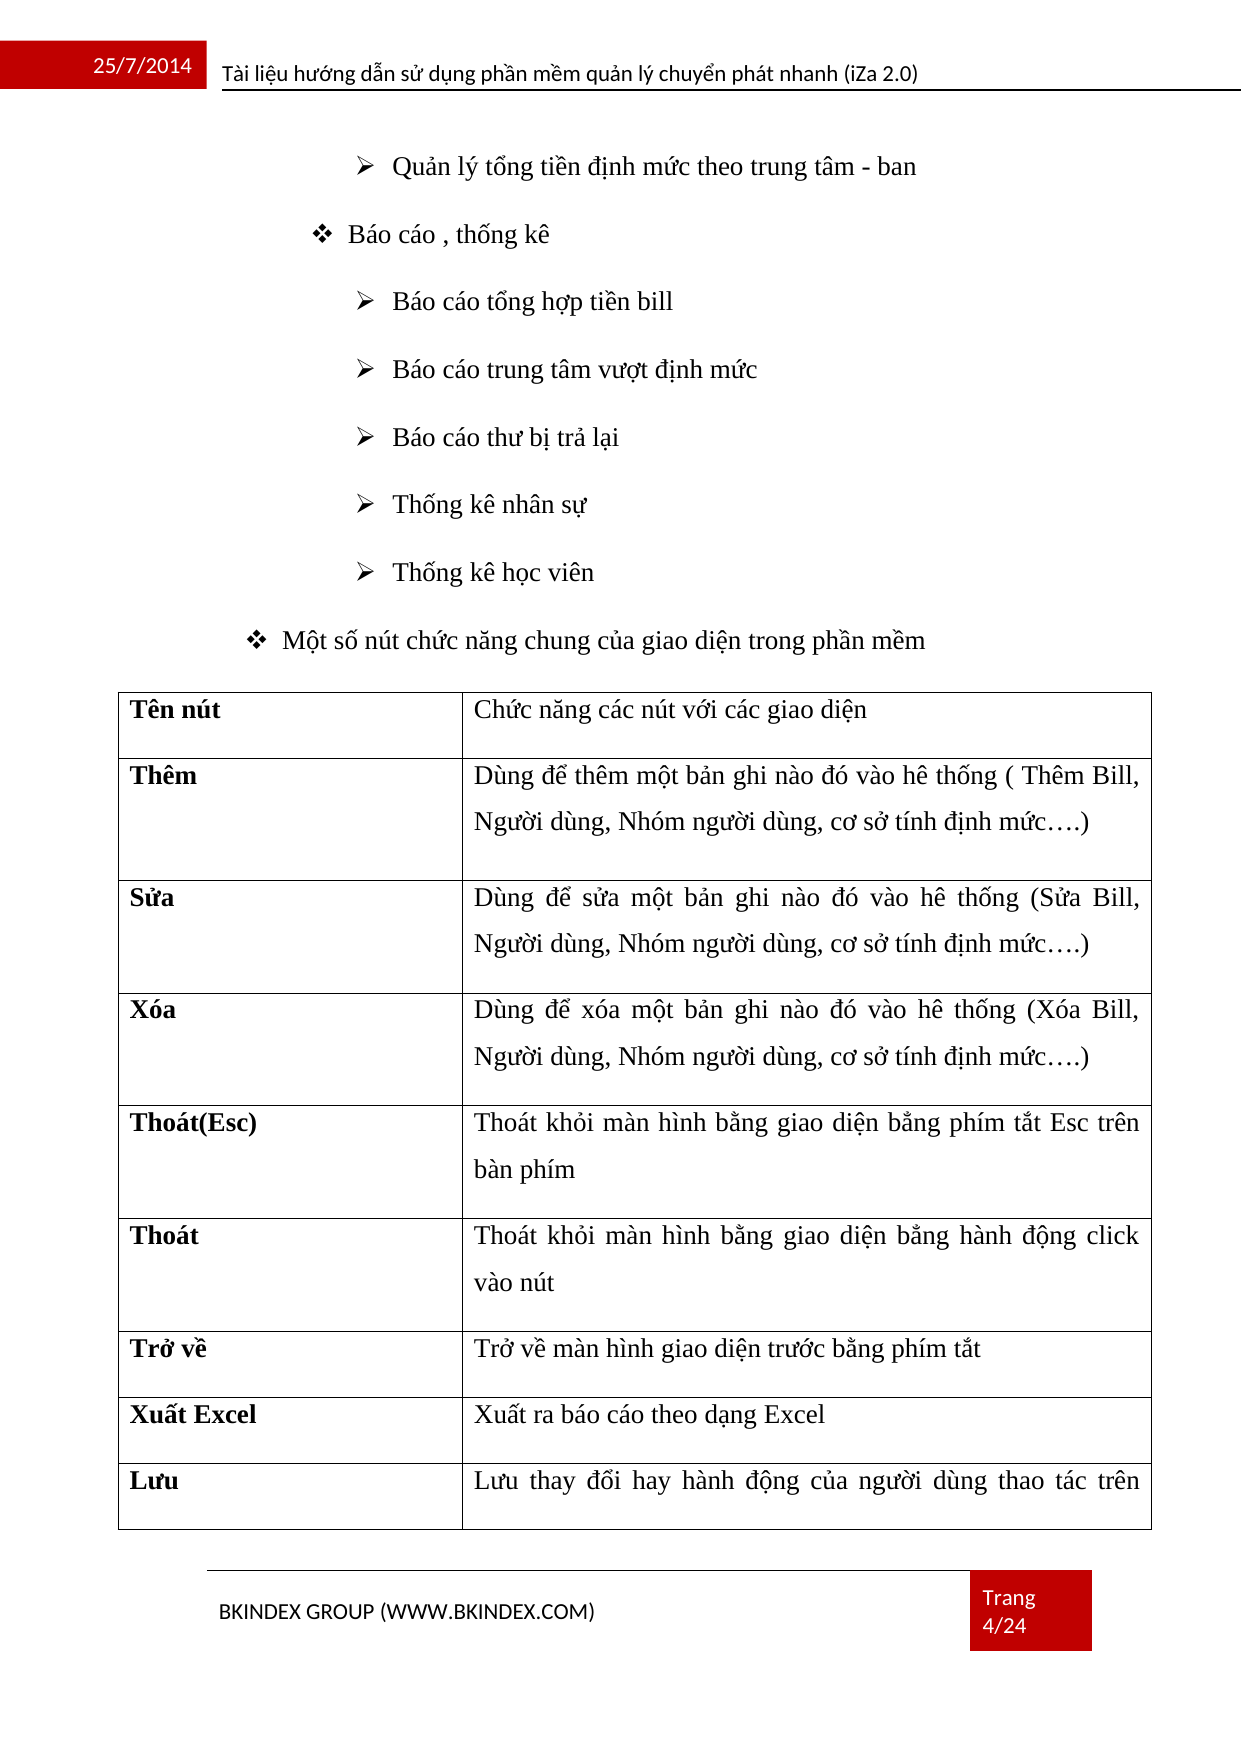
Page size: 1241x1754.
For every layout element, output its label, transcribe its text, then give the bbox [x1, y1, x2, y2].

table_cell Xóa [119, 994, 462, 1105]
list Thống kê nhân sự [354, 488, 1092, 520]
list Một số nút chức năng chung của giao diện trong phần mềm [244, 624, 1092, 655]
table_cell Dùng để xóa một bản ghi nào đó vào hê thống (Xóa Bill, Người dùng, Nhóm người dùng, cơ sở tính định mức….) [463, 994, 1151, 1105]
table_cell Dùng để sửa một bản ghi nào đó vào hê thống (Sửa Bill, Người dùng, Nhóm người dùng, cơ sở tính định mức….) [463, 881, 1151, 992]
table_cell Trở về [119, 1332, 462, 1397]
table_cell Dùng để thêm một bản ghi nào đó vào hê thống ( Thêm Bill, Người dùng, Nhóm người dùng, cơ sở tính định mức….) [463, 759, 1151, 879]
table_cell Thoát khỏi màn hình bằng giao diện bẳng hành động click vào nút [463, 1219, 1151, 1331]
table_cell Sửa [119, 881, 462, 992]
table_cell Thoát khỏi màn hình bằng giao diện bẳng phím tắt Esc trên bàn phím [463, 1106, 1151, 1218]
list Quản lý tổng tiền định mức theo trung tâm - ban [354, 150, 1092, 181]
list Báo cáo thư bị trả lại [354, 421, 1092, 452]
table_cell Thoát [119, 1219, 462, 1331]
list Báo cáo , thống kê [310, 218, 1092, 249]
table_cell Trở về màn hình giao diện trước bằng phím tắt [463, 1332, 1151, 1397]
table_header Tên nút [119, 693, 462, 758]
table_header Chức năng các nút với các giao diện [463, 693, 1151, 758]
list Báo cáo trung tâm vượt định mức [354, 353, 1092, 384]
table_cell Lưu [119, 1464, 462, 1529]
table_cell Xuất ra báo cáo theo dạng Excel [463, 1398, 1151, 1463]
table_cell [463, 1464, 1151, 1529]
table_cell Xuất Excel [119, 1398, 462, 1463]
table_cell Thoát(Esc) [119, 1106, 462, 1218]
table_cell Thêm [119, 759, 462, 879]
list Thống kê học viên [354, 556, 1092, 587]
list Báo cáo tổng hợp tiền bill [354, 285, 1092, 317]
